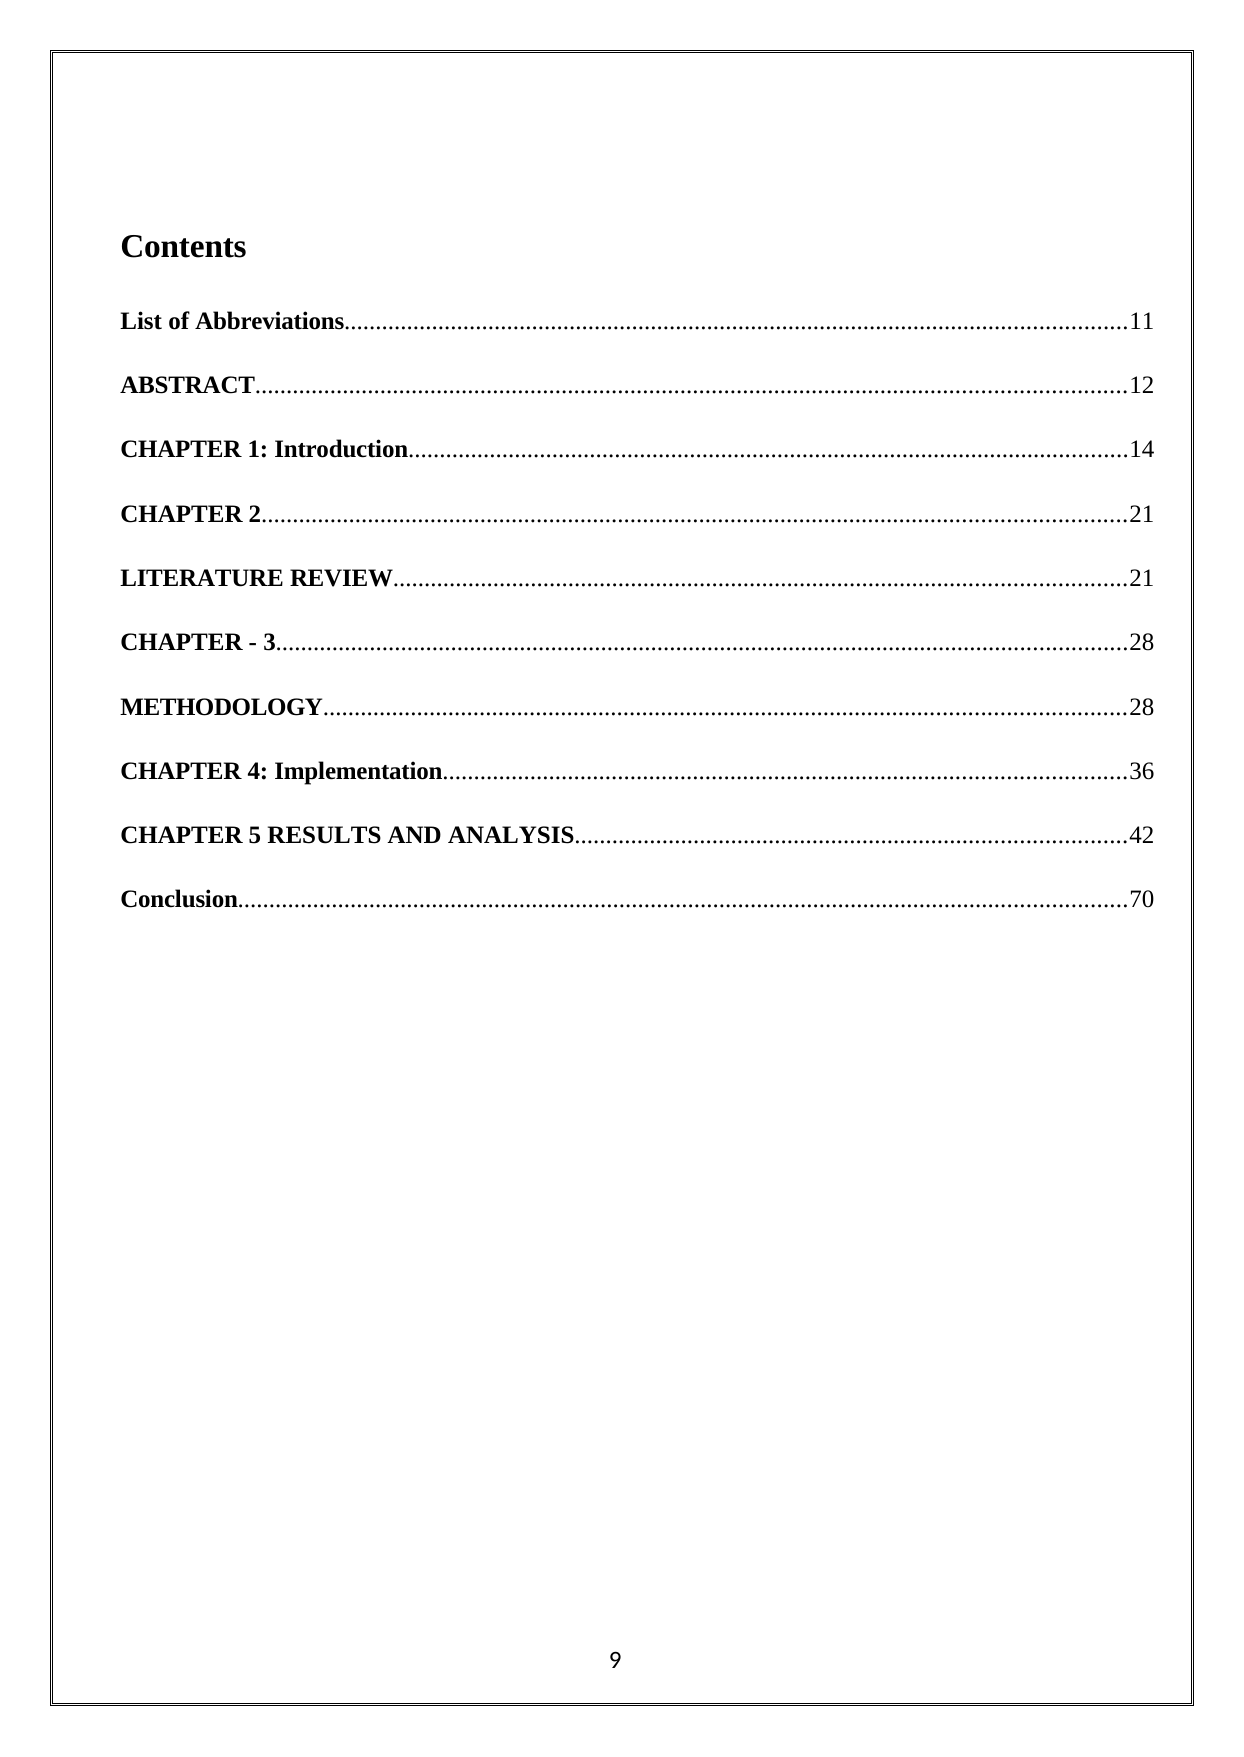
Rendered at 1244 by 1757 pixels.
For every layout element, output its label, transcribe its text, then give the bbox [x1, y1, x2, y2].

text Contents [120, 226, 1155, 265]
